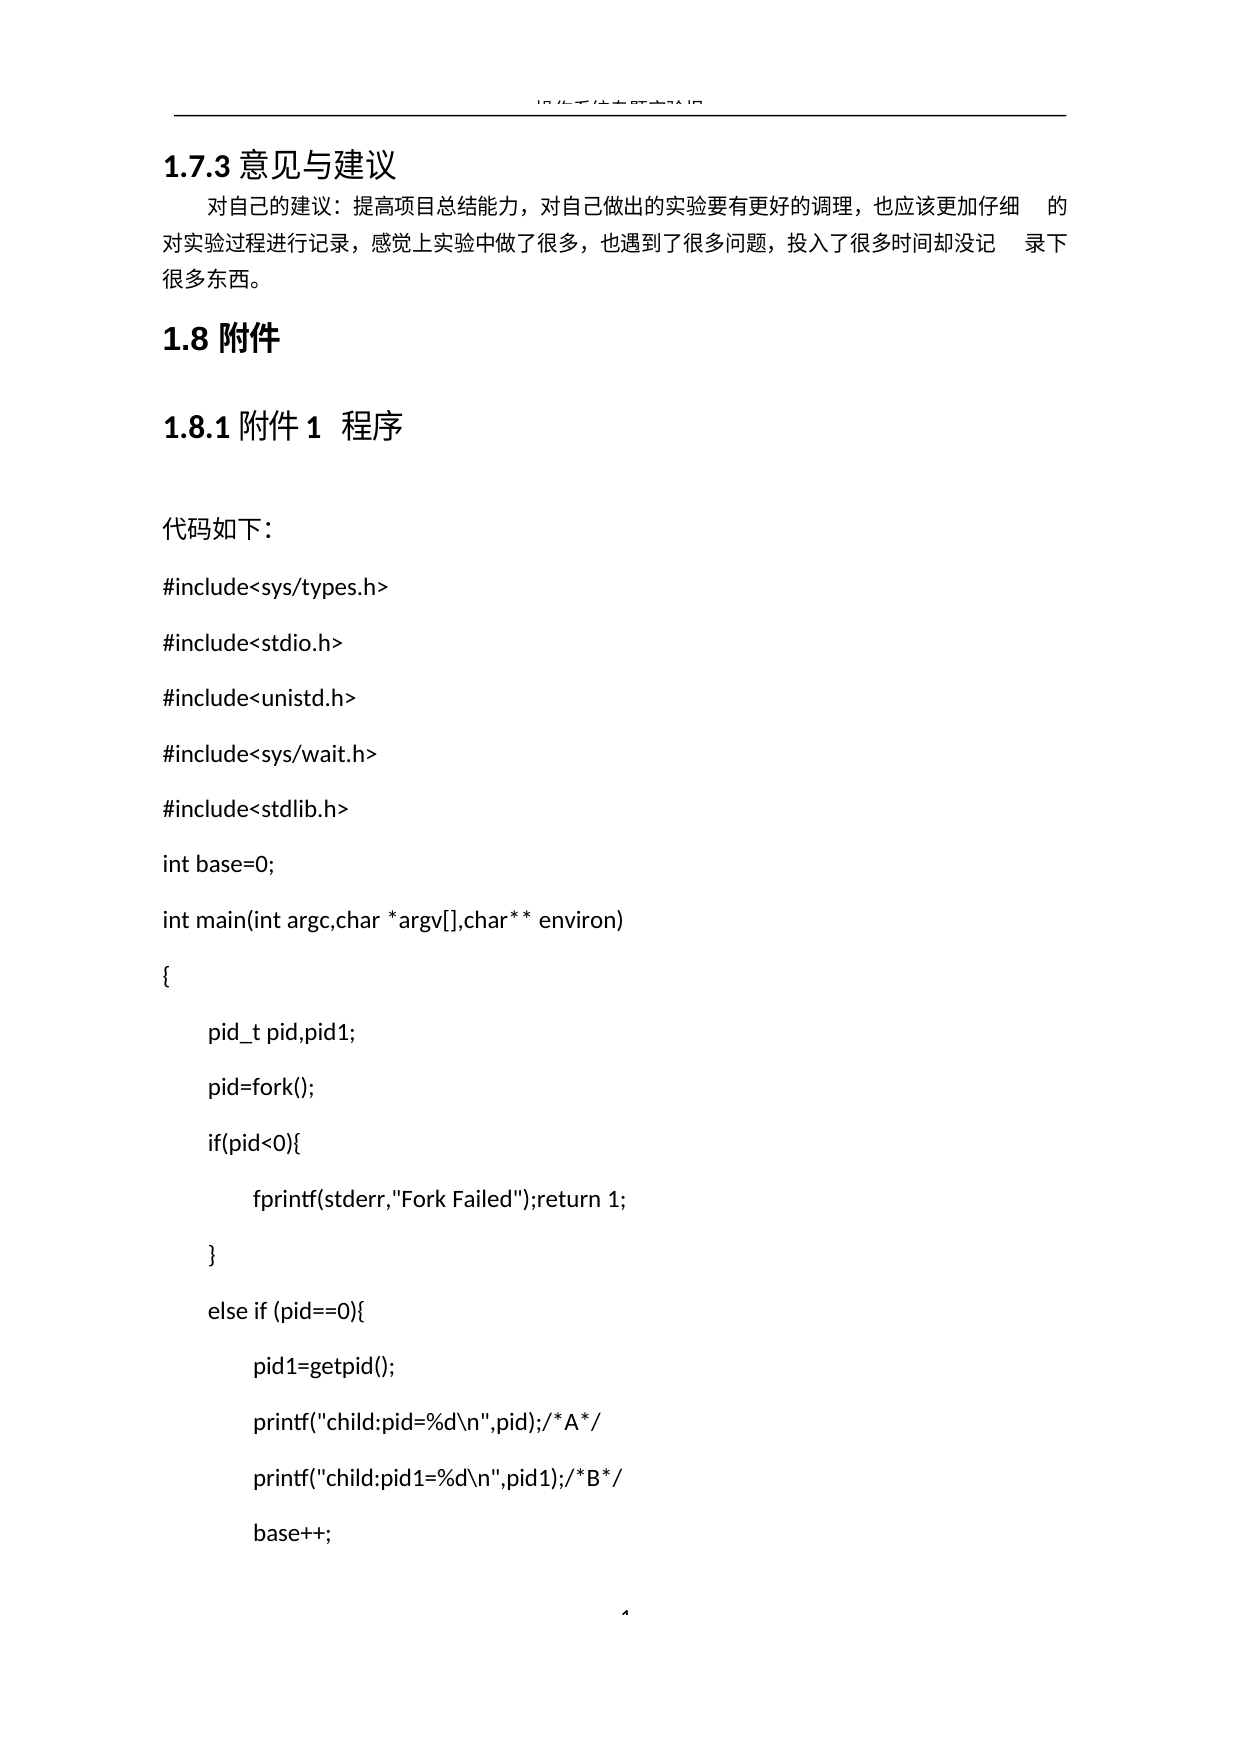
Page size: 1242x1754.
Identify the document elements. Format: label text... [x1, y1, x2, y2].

text 对自己的建议：提高项目总结能力，对自己做出的实验要有更好的调理，也应该更加仔细 的对实验过程进行记录，感觉上实验中做了很多，也遇到了很多问题，投入了很多时间却没记 录下很多东西。 [162, 189, 1068, 294]
text { [162, 960, 1114, 991]
text } [208, 1239, 1114, 1269]
list 附件 1 程序 [162, 399, 1114, 448]
text fprintf(stderr,"Fork Failed");return 1; [253, 1183, 1114, 1213]
text else if (pid==0){ pid1=getpid(); [208, 1295, 397, 1381]
subtitle 附件 [162, 312, 1114, 360]
text printf("child:pid=%d\n",pid);/*A*/ printf("child:pid1=%d\n",pid1);/*B*/ base++; [253, 1406, 653, 1548]
text 代码如下： #include<sys/types.h> #include<stdio.h> #include<unistd.h> #include<sys/wait.h> #include<stdlib.h> [162, 510, 391, 824]
subtitle 意见与建议 [162, 139, 1114, 187]
text int main(int argc,char *argv[],char** environ) [162, 904, 1114, 935]
text pid_t pid,pid1; pid=fork(); if(pid<0){ [208, 1016, 358, 1158]
text int base=0; [162, 849, 1114, 879]
